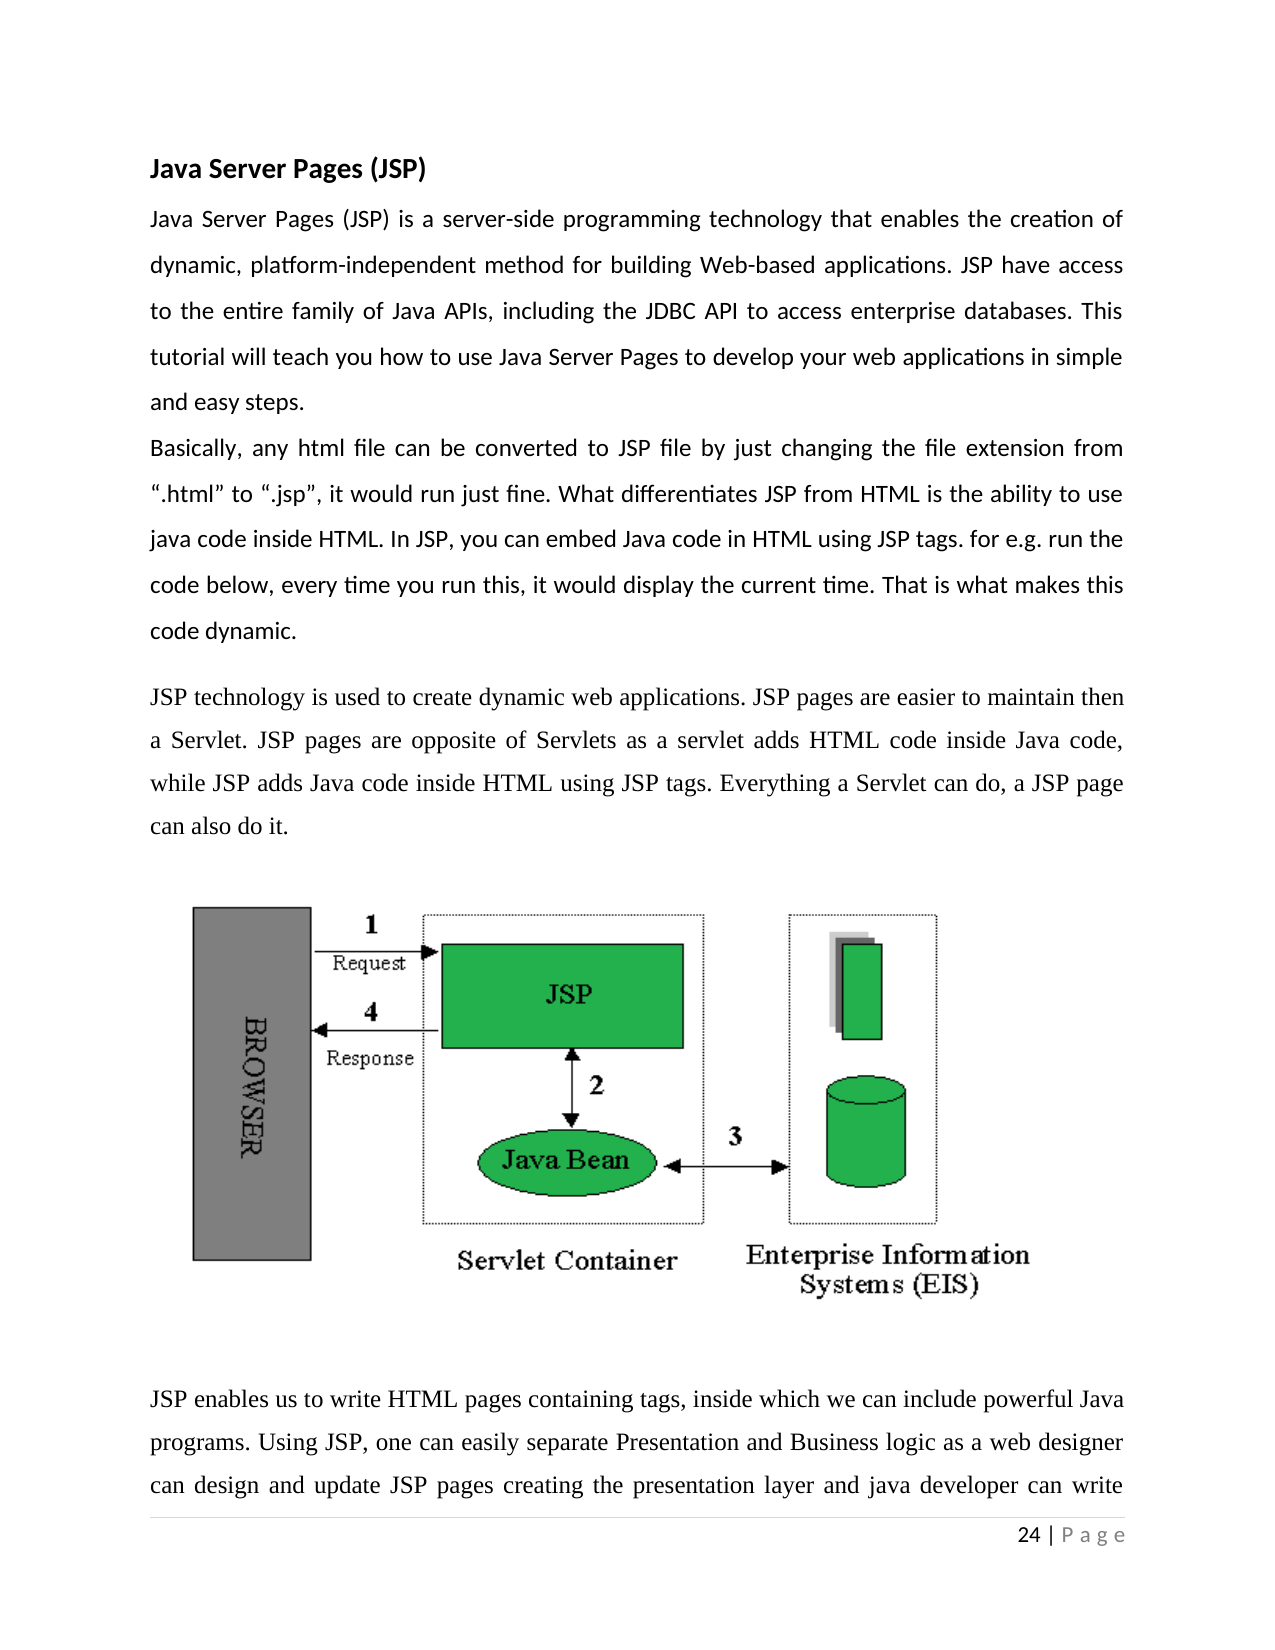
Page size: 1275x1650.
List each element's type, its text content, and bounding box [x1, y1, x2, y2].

list Basically, any html file can be converted to JSP file by just changing the file extension from “.html” to “.jsp”, it would run just fine. What differentiates JSP from HTML is the ability to use java code inside HTML. In JSP, you can embed Java code in HTML using JSP tags. for e.g. run the code below, every time you run this, it would display the current time. That is what makes this code dynamic. [150, 432, 1125, 646]
text JSP technology is used to create dynamic web applications. JSP pages are easier to maintain then a Servlet. JSP pages are opposite of Servlets as a servlet adds HTML code inside Java code, while JSP adds Java code inside HTML using JSP tags. Everything a Servlet can do, a JSP page can also do it. [150, 682, 1125, 840]
picture [182, 897, 1093, 1327]
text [150, 1384, 1125, 1499]
list Java Server Pages (JSP) [150, 150, 1125, 186]
list Java Server Pages (JSP) is a server-side programming technology that enables the creation of dynamic, platform-independent method for building Web-based applications. JSP have access to the entire family of Java APIs, including the JDBC API to access enterprise databases. This tutorial will teach you how to use Java Server Pages to develop your web applications in simple and easy steps. [150, 203, 1125, 417]
